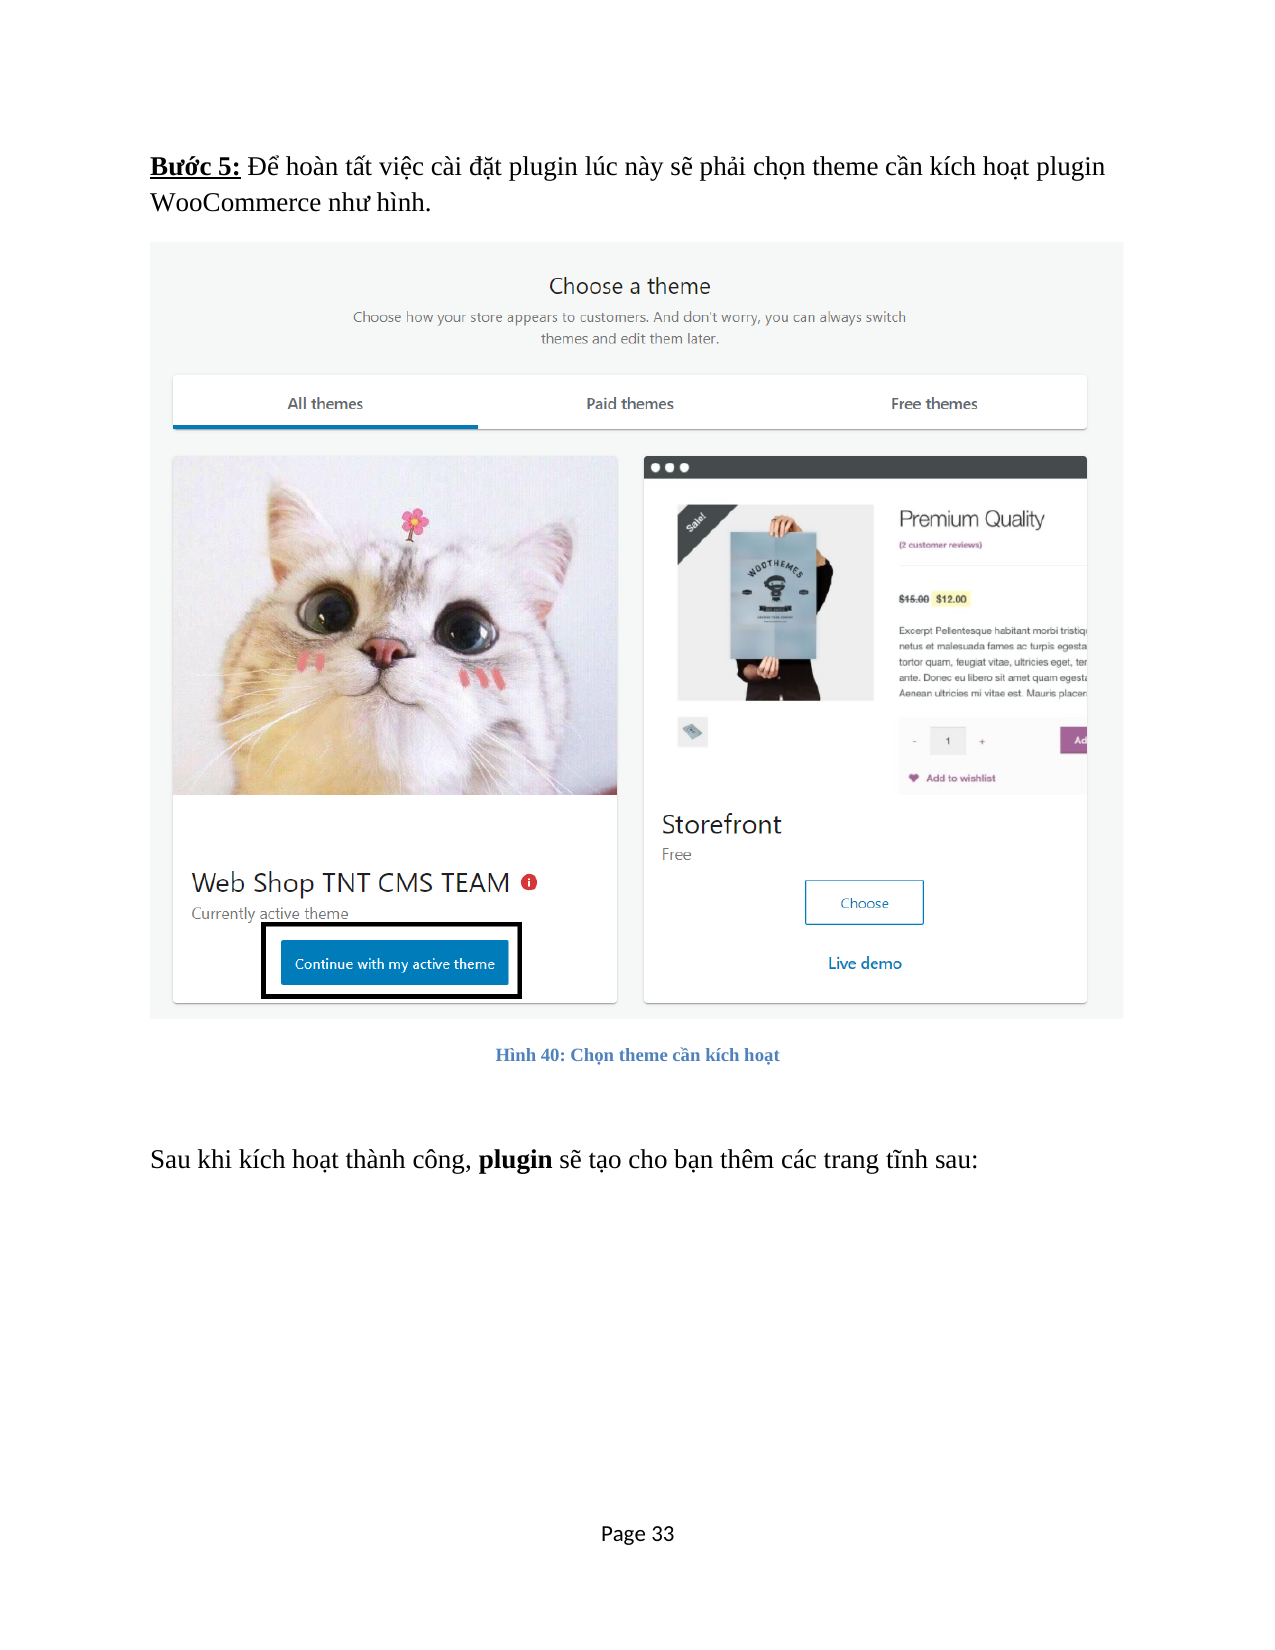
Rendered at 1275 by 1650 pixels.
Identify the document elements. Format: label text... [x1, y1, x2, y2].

picture [150, 242, 1124, 1019]
text Bước 5: Để hoàn tất việc cài đặt plugin lúc này sẽ phải chọn theme cần kích hoạt plugin WooCommerce như hình. [150, 150, 1125, 217]
text Hình 40: Chọn theme cần kích hoạt [150, 1044, 1125, 1065]
text Sau khi kích hoạt thành công, plugin sẽ tạo cho bạn thêm các trang tĩnh sau: [150, 1143, 1125, 1174]
